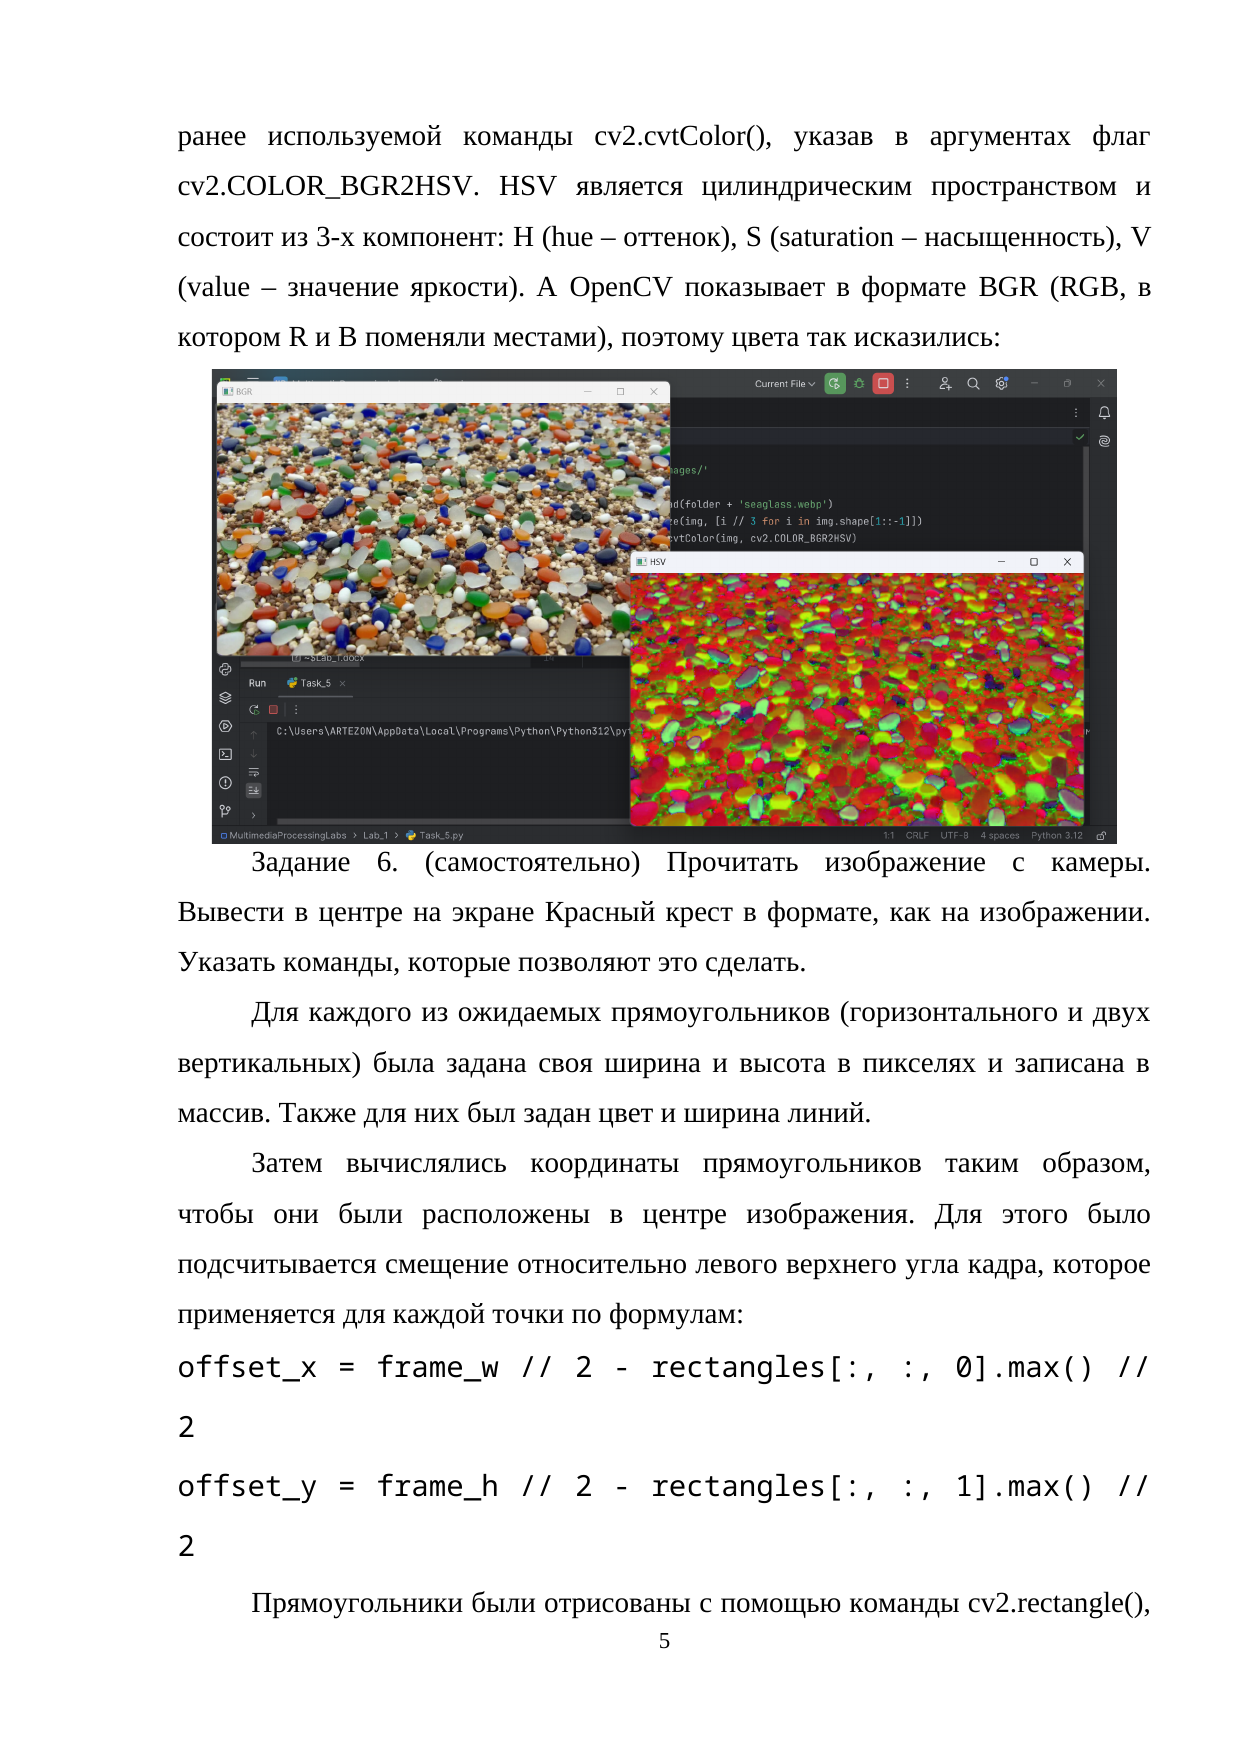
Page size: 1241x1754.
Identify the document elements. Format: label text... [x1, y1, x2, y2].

text offset_x = frame_w // 2 - rectangles[:, :, 0].max() // 2 offset_y = frame_h // 2 - rectangles[:, :, 1].max() // 2 [177, 1347, 1152, 1565]
text Затем вычислялись координаты прямоугольников таким образом, чтобы они были расположены в центре изображения. Для этого было подсчитывается смещение относительно левого верхнего угла кадра, которое применяется для каждой точки по формулам: [177, 1146, 1152, 1330]
picture [211, 369, 1117, 844]
text Задание 6. (самостоятельно) Прочитать изображение с камеры. Вывести в центре на экране Красный крест в формате, как на изображении. Указать команды, которые позволяют это сделать. [177, 844, 1152, 978]
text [177, 1585, 1152, 1618]
text Для каждого из ожидаемых прямоугольников (горизонтального и двух вертикальных) была задана своя ширина и высота в пикселях и записана в массив. Также для них был задан цвет и ширина линий. [177, 994, 1152, 1129]
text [177, 118, 1152, 353]
